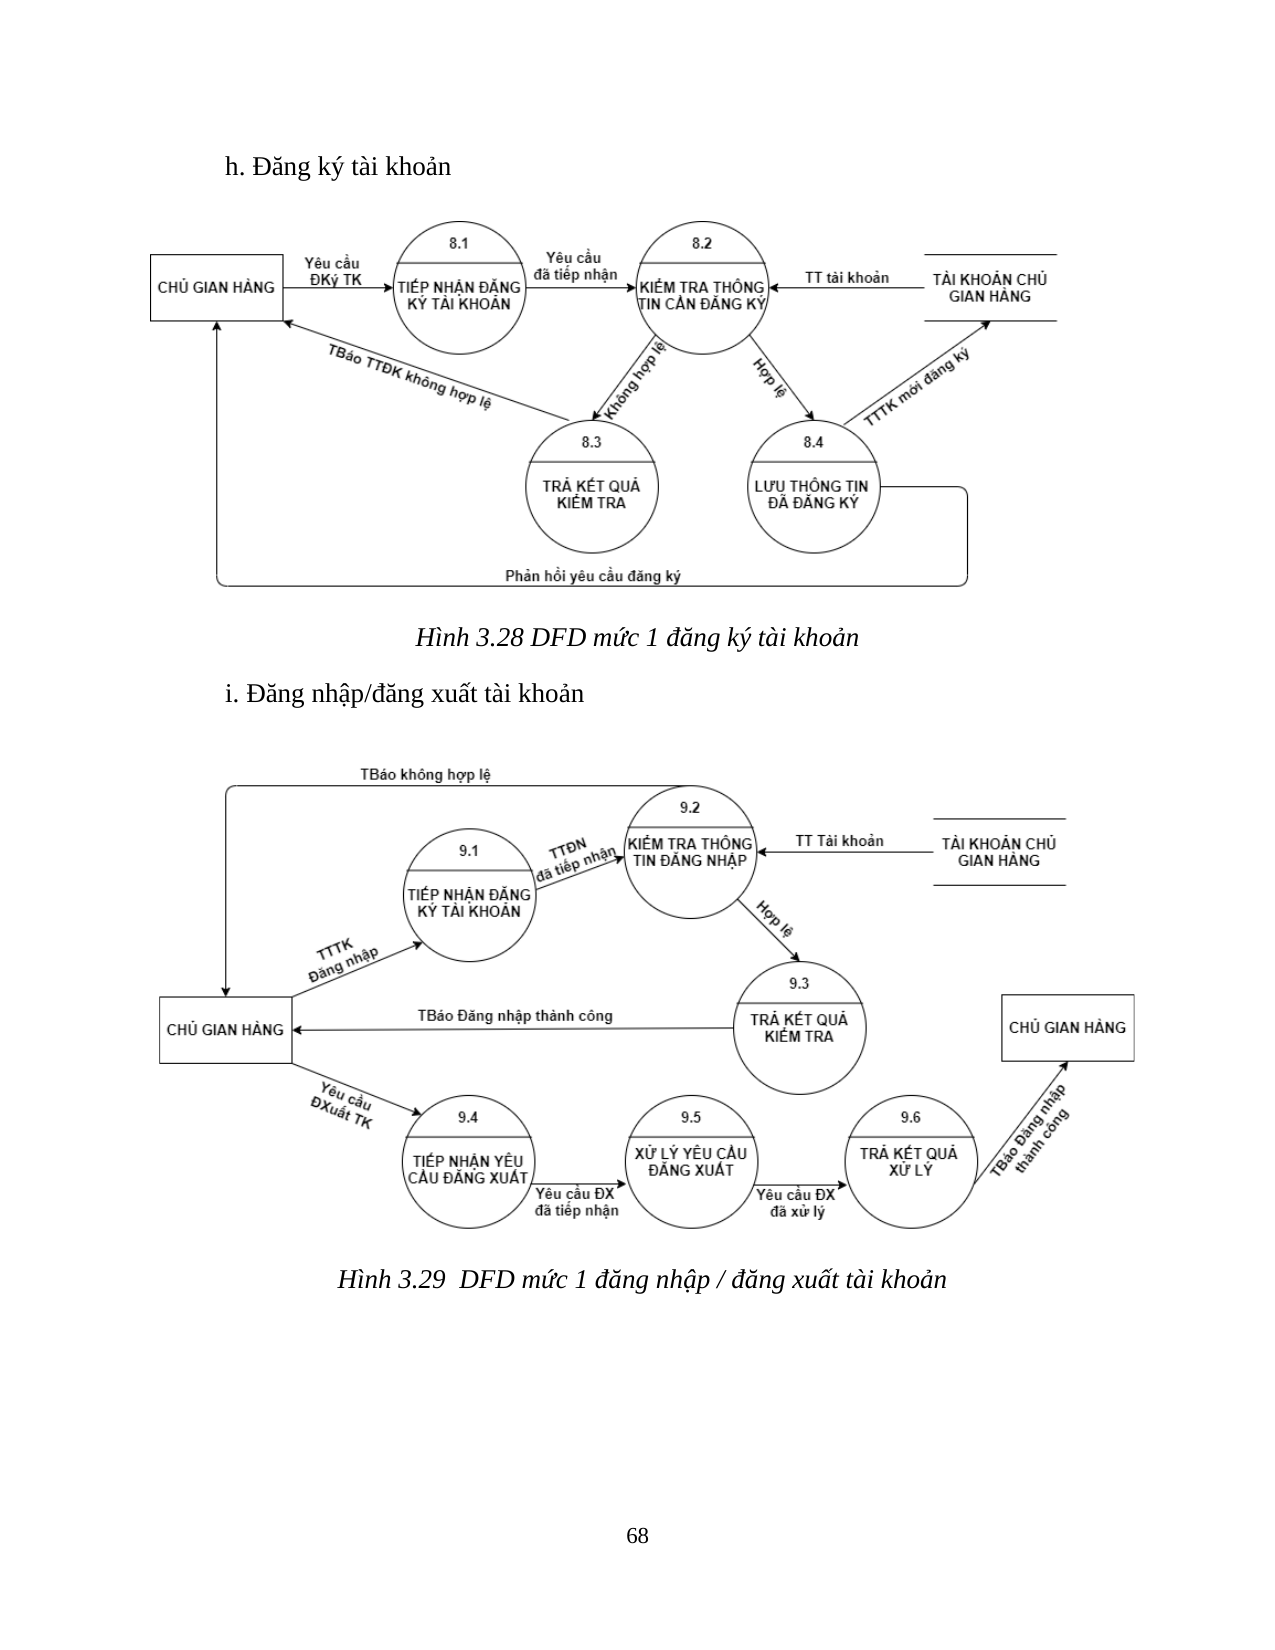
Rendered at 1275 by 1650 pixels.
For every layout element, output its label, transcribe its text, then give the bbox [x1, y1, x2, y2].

subtitle i. Đăng nhập/đăng xuất tài khoản [150, 677, 1125, 708]
subtitle h. Đăng ký tài khoản [150, 150, 1125, 181]
picture [159, 741, 1135, 1262]
text Hình 3.29 DFD mức 1 đăng nhập / đăng xuất tài khoản [159, 1263, 1125, 1294]
picture [150, 221, 1125, 621]
text Hình 3.28 DFD mức 1 đăng ký tài khoản [150, 621, 1125, 652]
